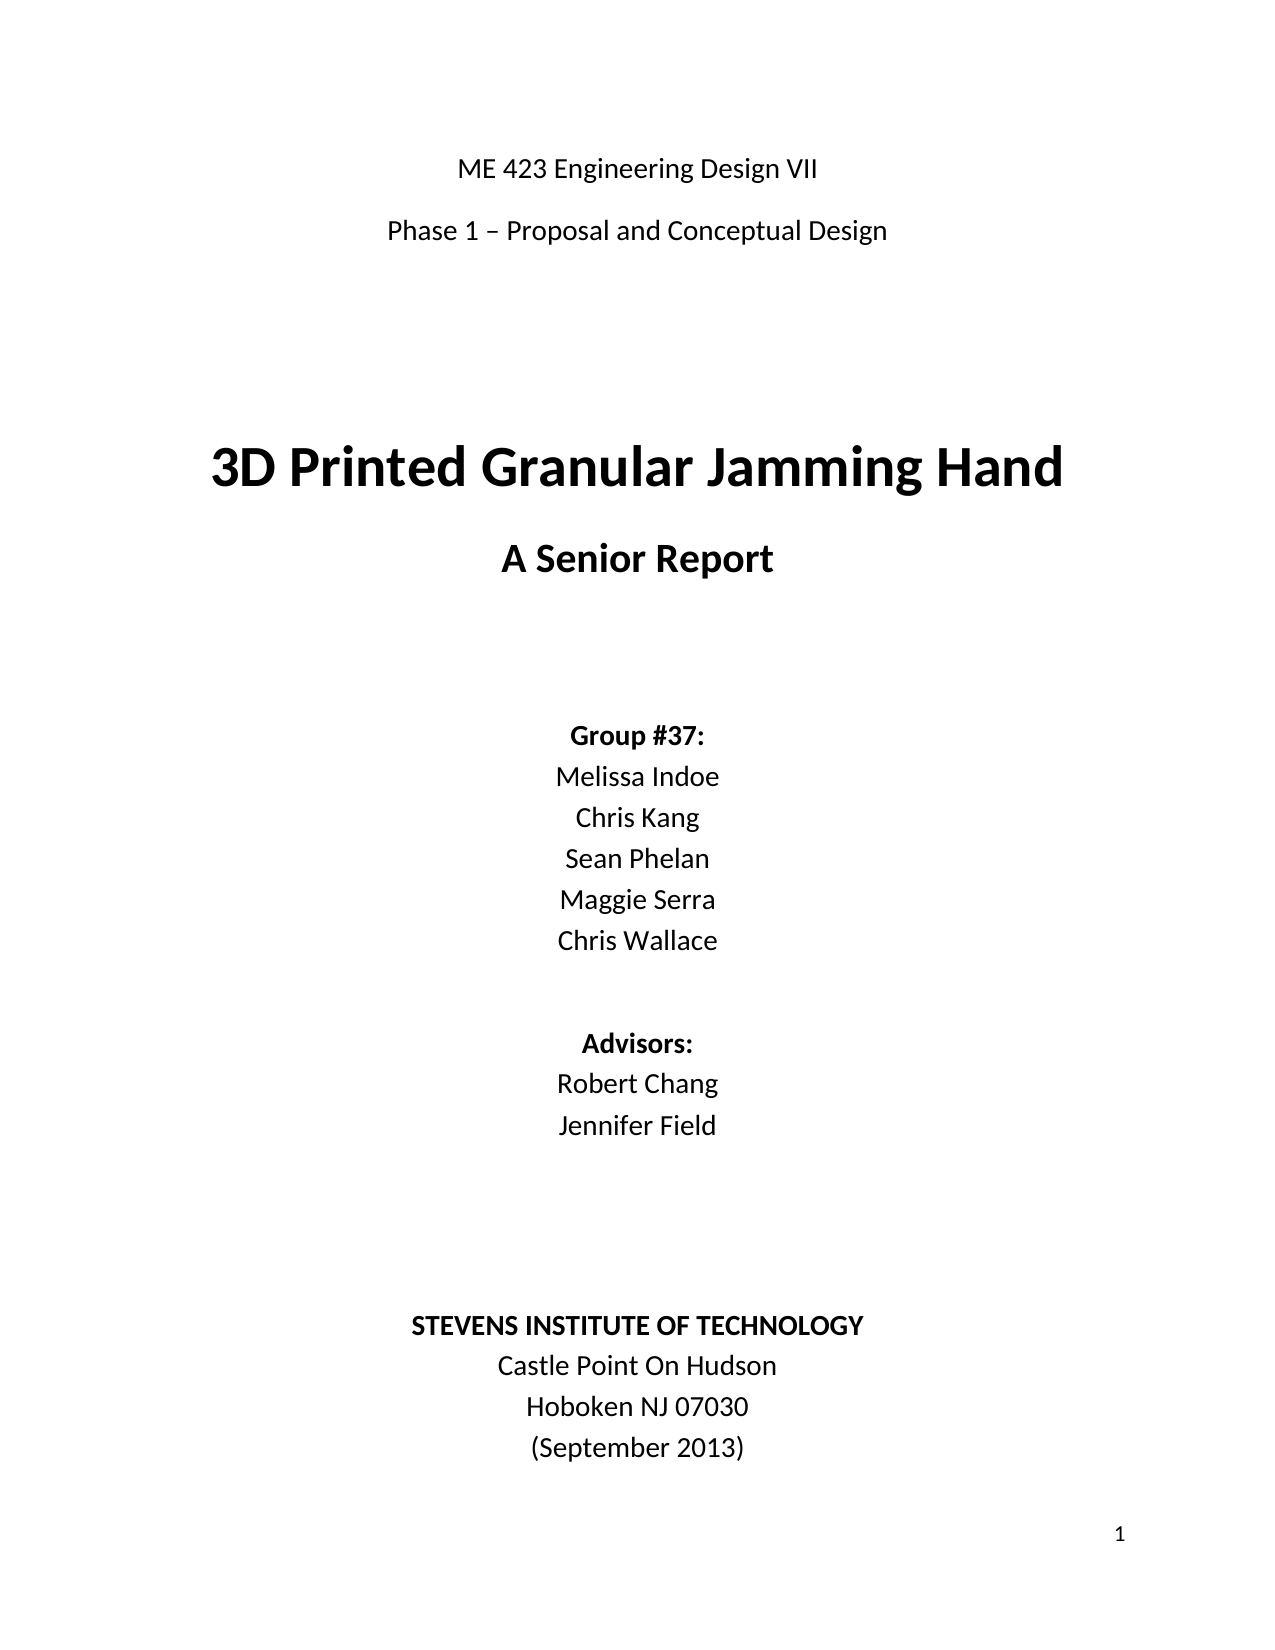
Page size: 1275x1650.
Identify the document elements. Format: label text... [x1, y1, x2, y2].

text Chris Wallace [150, 922, 1125, 958]
text Advisors: [150, 1025, 1125, 1060]
text A Senior Report [150, 532, 1125, 583]
text Castle Point On Hudson [150, 1347, 1125, 1383]
text 3D Printed Granular Jamming Hand [150, 429, 1125, 501]
text Melissa Indoe [150, 758, 1125, 794]
text Phase 1 – Proposal and Conceptual Design [150, 212, 1125, 247]
text STEVENS INSTITUTE OF TECHNOLOGY [150, 1307, 1125, 1342]
text Jennifer Field [150, 1107, 1125, 1142]
text Hoboken NJ 07030 [150, 1388, 1125, 1424]
text Maggie Serra [150, 881, 1125, 917]
text Group #37: [150, 717, 1125, 753]
text (September 2013) [150, 1429, 1125, 1465]
text ME 423 Engineering Design VII [150, 150, 1125, 186]
text Sean Phelan [150, 840, 1125, 876]
text Robert Chang [150, 1066, 1125, 1101]
text Chris Kang [150, 799, 1125, 835]
